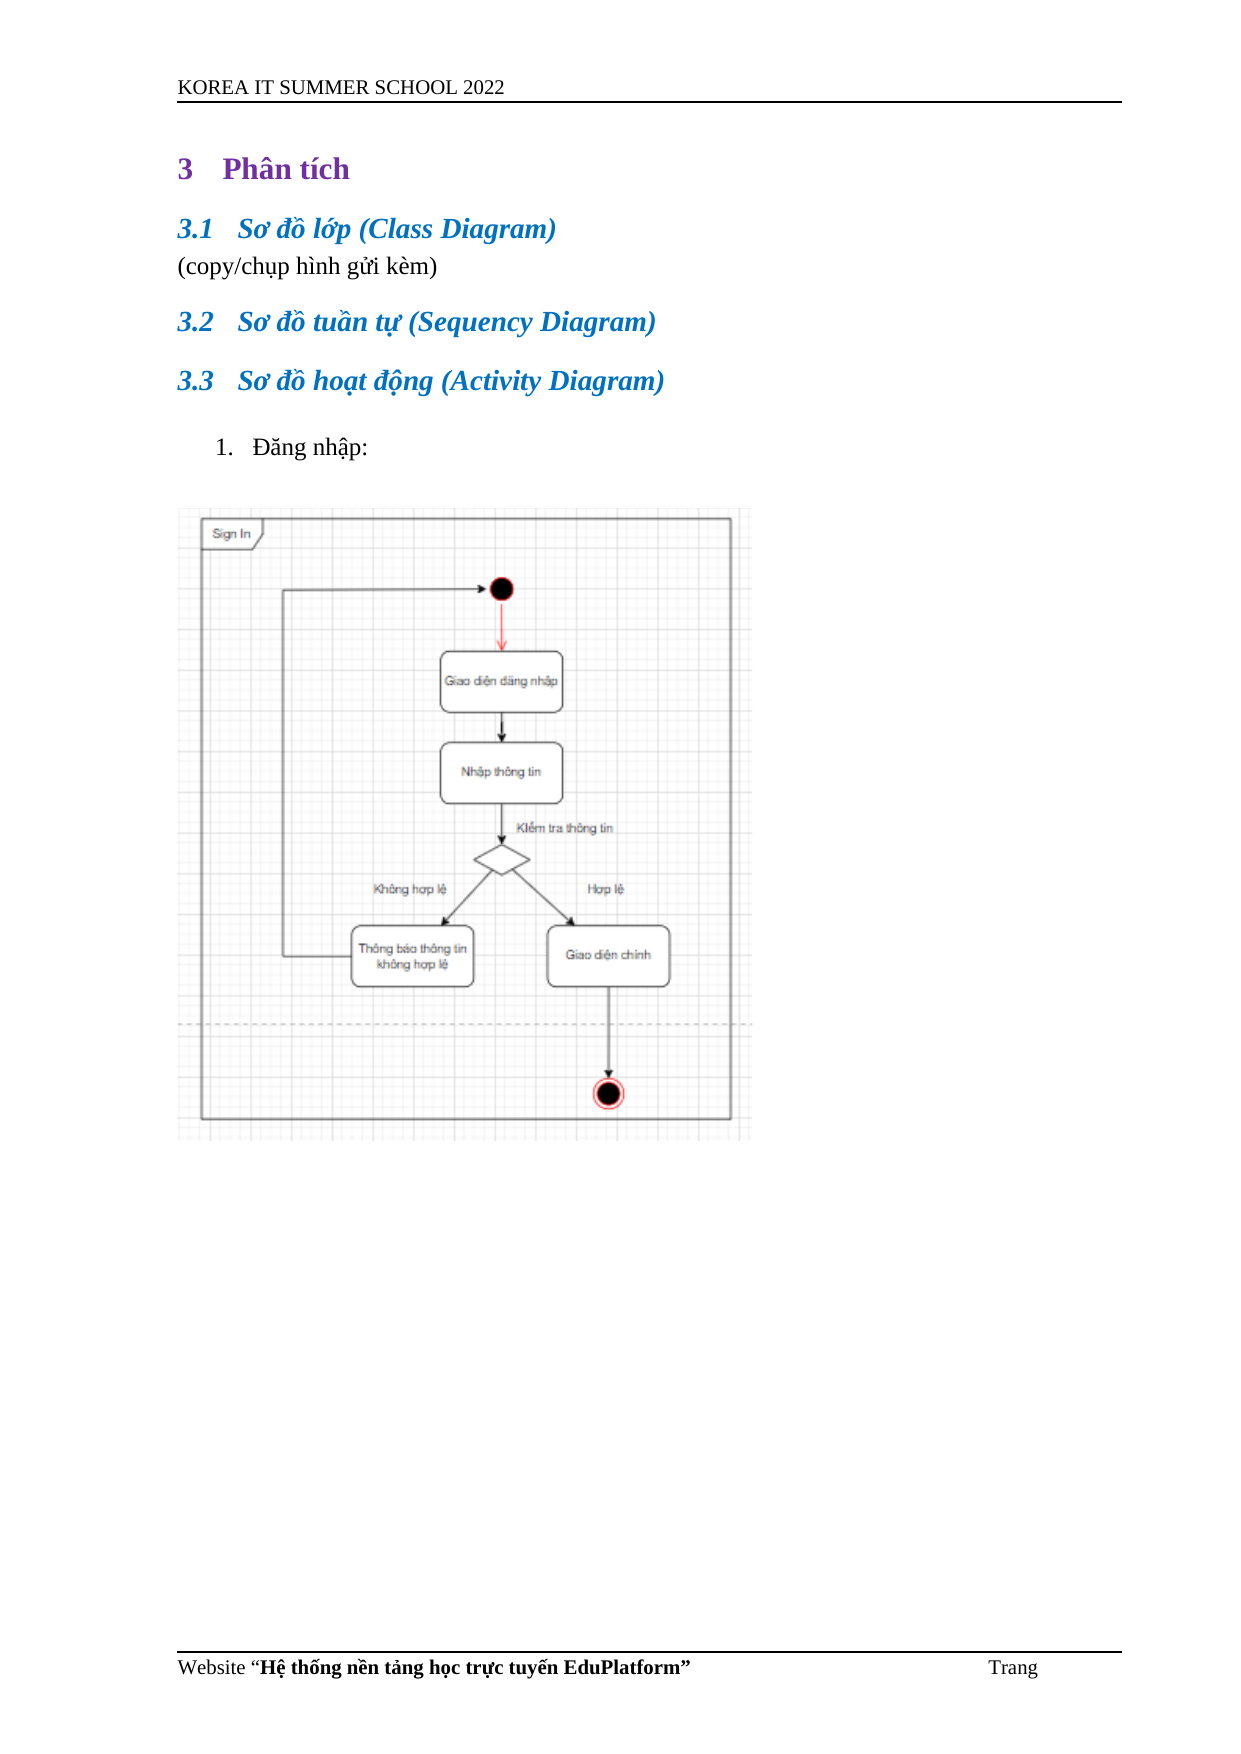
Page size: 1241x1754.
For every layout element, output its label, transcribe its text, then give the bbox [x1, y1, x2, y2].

text (copy/chụp hình gửi kèm) [177, 251, 1122, 279]
subtitle Sơ đồ lớp (Class Diagram) [177, 211, 1122, 244]
subtitle Sơ đồ hoạt động (Activity Diagram) [177, 363, 1122, 397]
subtitle Sơ đồ tuần tự (Sequency Diagram) [177, 304, 1122, 338]
subtitle Phân tích [177, 150, 1122, 186]
list Đăng nhập: [215, 432, 1122, 460]
picture [177, 508, 753, 1141]
